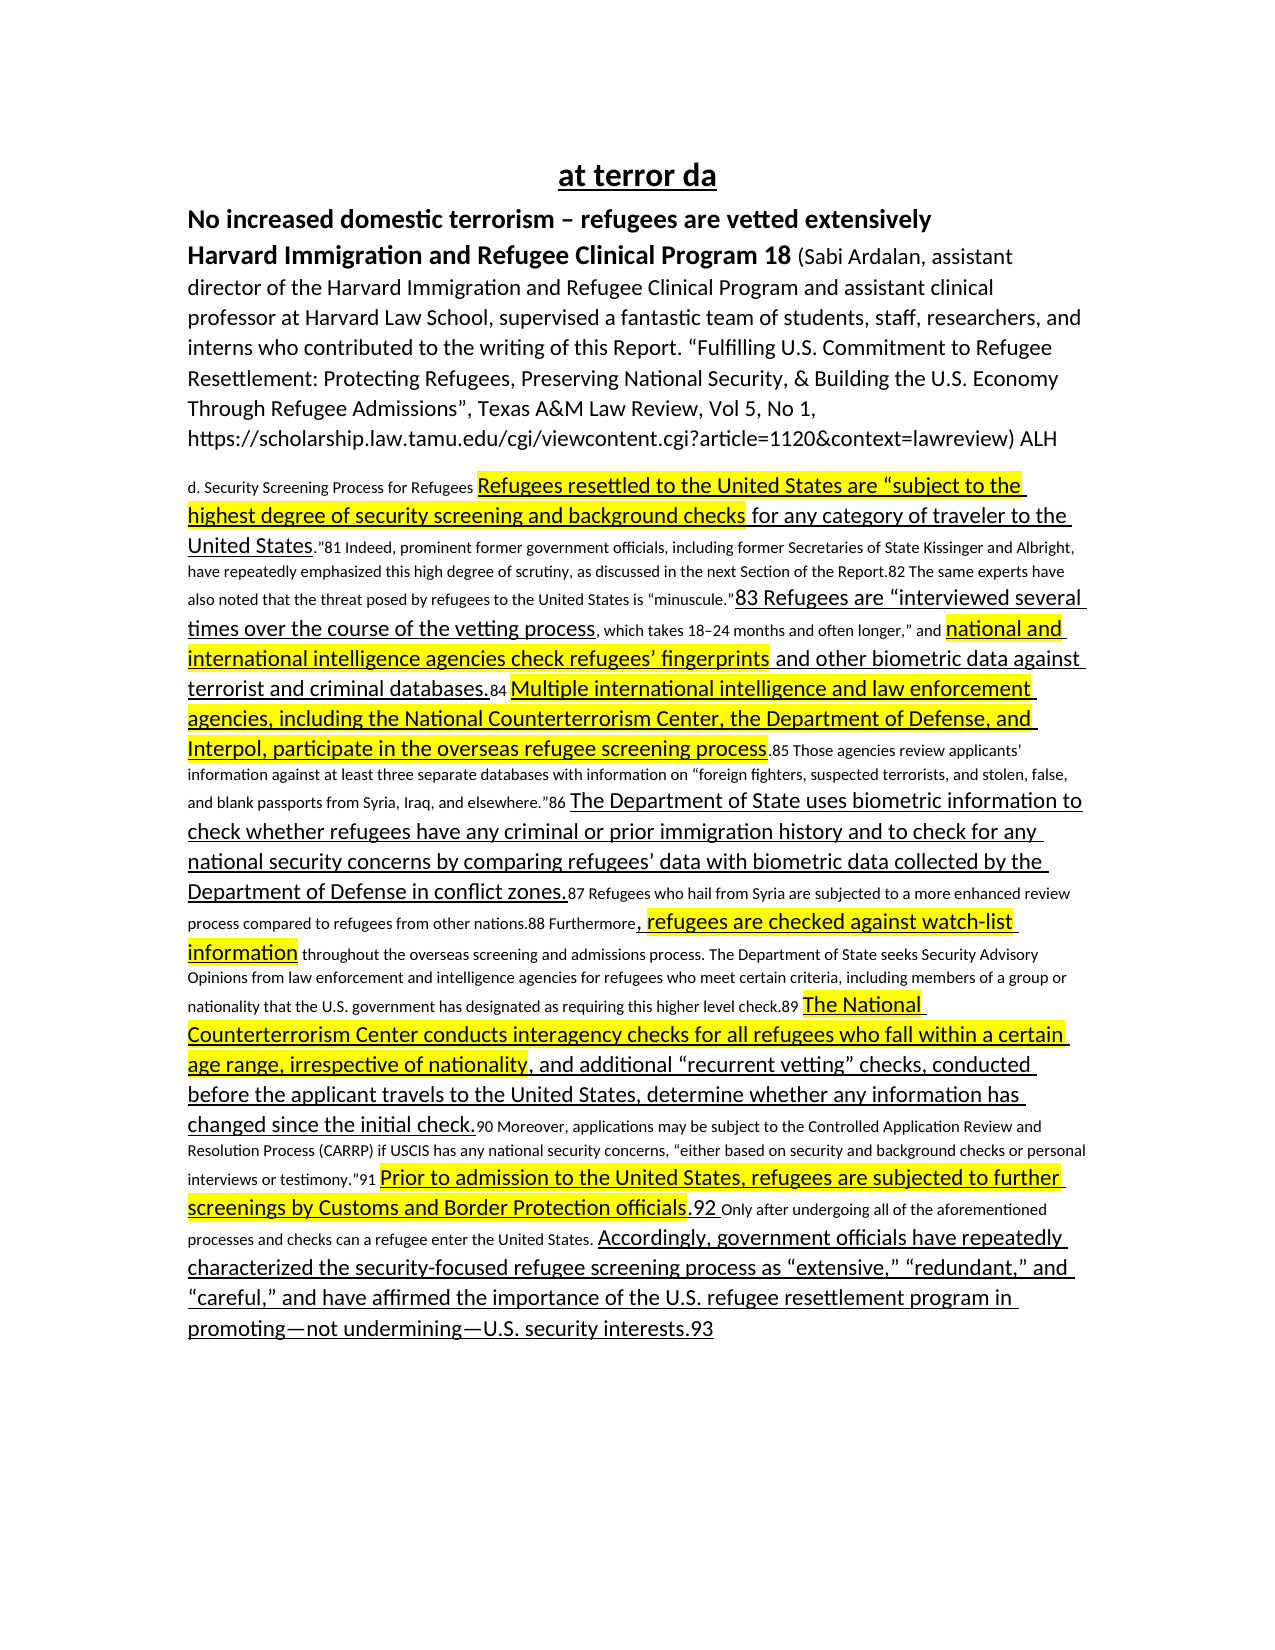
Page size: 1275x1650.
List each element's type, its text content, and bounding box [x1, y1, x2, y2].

subtitle at terror da [187, 154, 1087, 195]
text d. Security Screening Process for Refugees Refugees resettled to the United States are “subject to the highest degree of security screening and background checks for any category of traveler to the United States.”81 Indeed, prominent former government officials, including former Secretaries of State Kissinger and Albright, have repeatedly emphasized this high degree of scrutiny, as discussed in the next Section of the Report.82 The same experts have also noted that the threat posed by refugees to the United States is “minuscule.”83 Refugees are “interviewed several times over the course of the vetting process, which takes 18–24 months and often longer,” and national and international intelligence agencies check refugees’ fingerprints and other biometric data against terrorist and criminal databases.84 Multiple international intelligence and law enforcement agencies, including the National Counterterrorism Center, the Department of Defense, and Interpol, participate in the overseas refugee screening process.85 Those agencies review applicants’ information against at least three separate databases with information on “foreign fighters, suspected terrorists, and stolen, false, and blank passports from Syria, Iraq, and elsewhere.”86 The Department of State uses biometric information to check whether refugees have any criminal or prior immigration history and to check for any national security concerns by comparing refugees’ data with biometric data collected by the Department of Defense in conflict zones.87 Refugees who hail from Syria are subjected to a more enhanced review process compared to refugees from other nations.88 Furthermore, refugees are checked against watch-list information throughout the overseas screening and admissions process. The Department of State seeks Security Advisory Opinions from law enforcement and intelligence agencies for refugees who meet certain criteria, including members of a group or nationality that the U.S. government has designated as requiring this higher level check.89 The National Counterterrorism Center conducts interagency checks for all refugees who fall within a certain age range, irrespective of nationality, and additional “recurrent vetting” checks, conducted before the applicant travels to the United States, determine whether any information has changed since the initial check.90 Moreover, applications may be subject to the Controlled Application Review and Resolution Process (CARRP) if USCIS has any national security concerns, “either based on security and background checks or personal interviews or testimony.”91 Prior to admission to the United States, refugees are subjected to further screenings by Customs and Border Protection officials.92 Only after undergoing all of the aforementioned processes and checks can a refugee enter the United States. Accordingly, government officials have repeatedly characterized the security-focused refugee screening process as “extensive,” “redundant,” and “careful,” and have affirmed the importance of the U.S. refugee resettlement program in promoting—not undermining—U.S. security interests.93 [187, 471, 1087, 1342]
text Harvard Immigration and Refugee Clinical Program 18 (Sabi Ardalan, assistant director of the Harvard Immigration and Refugee Clinical Program and assistant clinical professor at Harvard Law School, supervised a fantastic team of students, staff, researchers, and interns who contributed to the writing of this Report. “Fulfilling U.S. Commitment to Refugee Resettlement: Protecting Refugees, Preserving National Security, & Building the U.S. Economy Through Refugee Admissions”, Texas A&M Law Review, Vol 5, No 1, https://scholarship.law.tamu.edu/cgi/viewcontent.cgi?article=1120&context=lawreview) ALH [187, 238, 1087, 452]
subtitle No increased domestic terrorism – refugees are vetted extensively [187, 202, 1087, 235]
